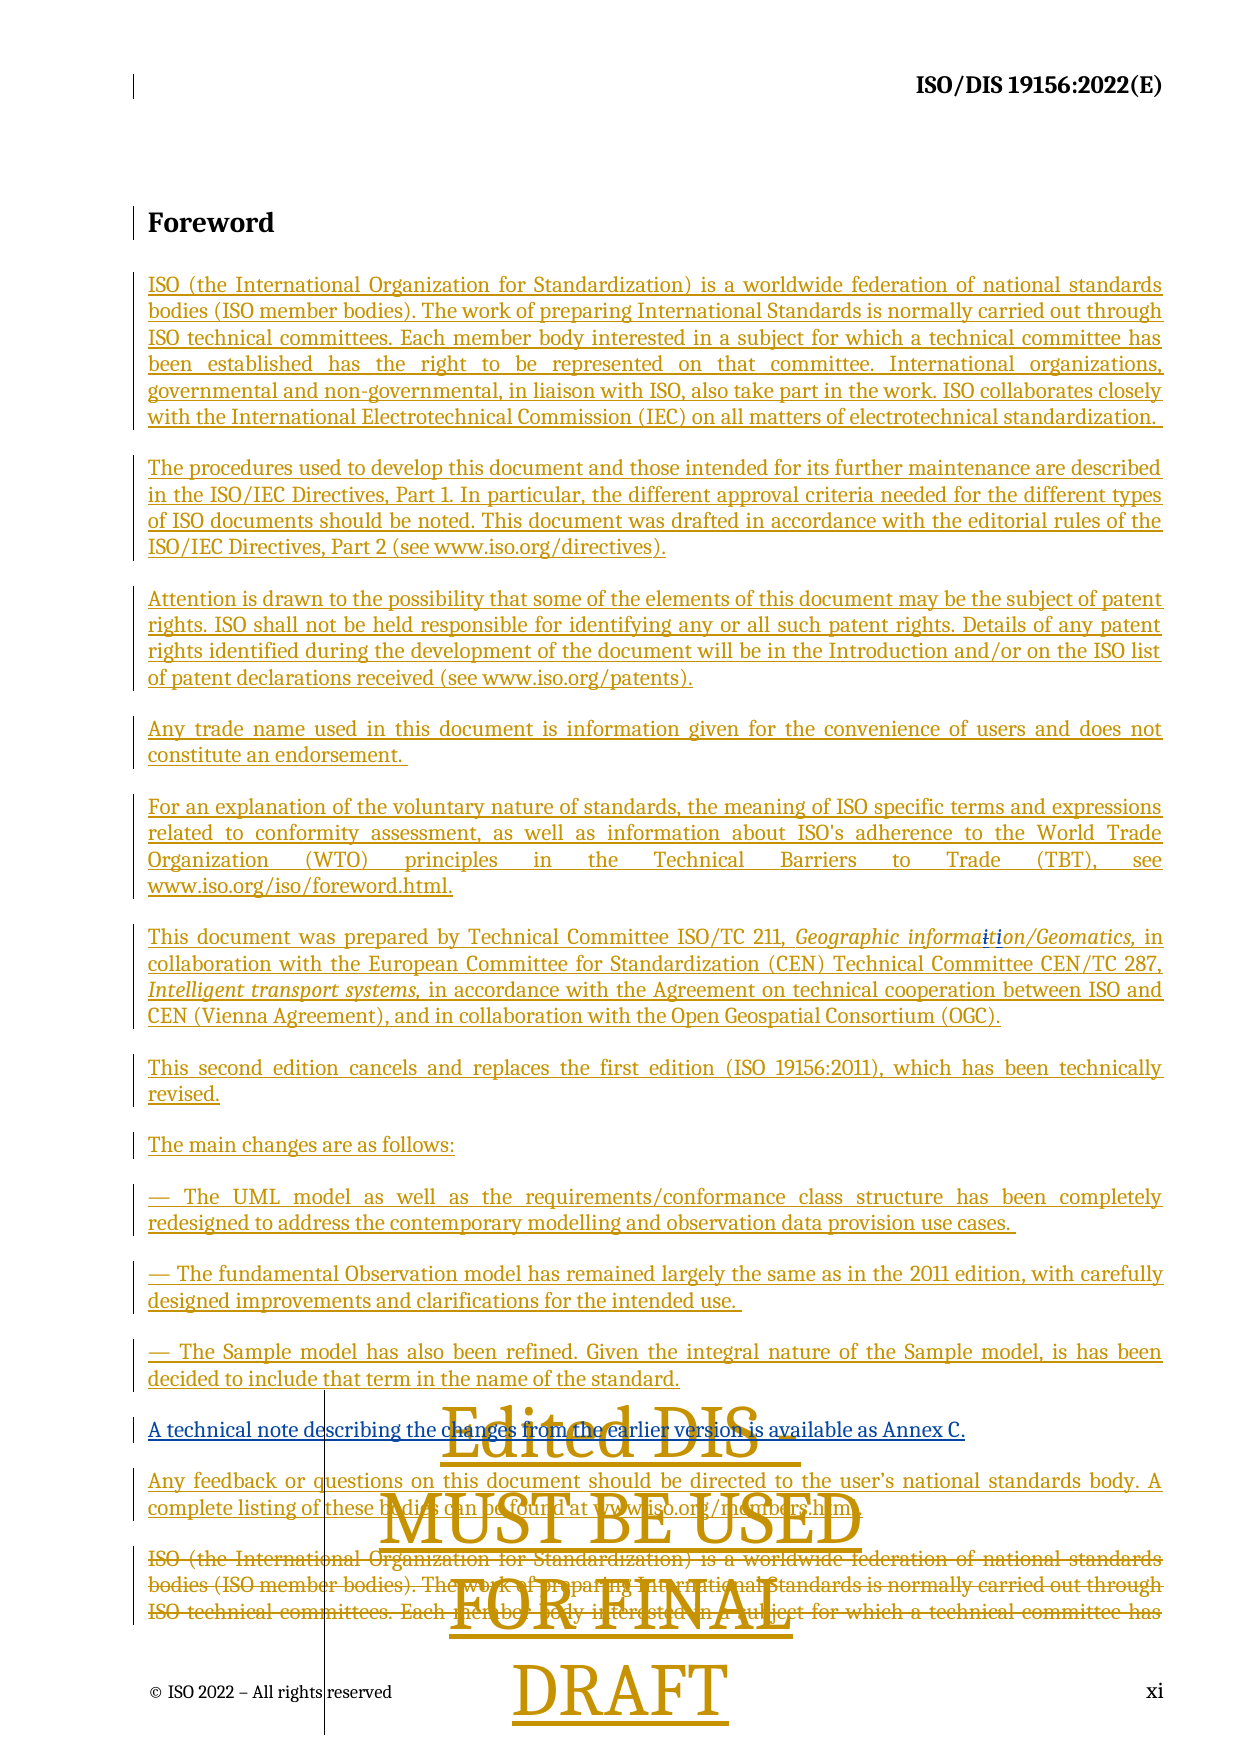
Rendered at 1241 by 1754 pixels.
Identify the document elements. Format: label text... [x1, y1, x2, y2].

title Foreword [148, 206, 1163, 240]
